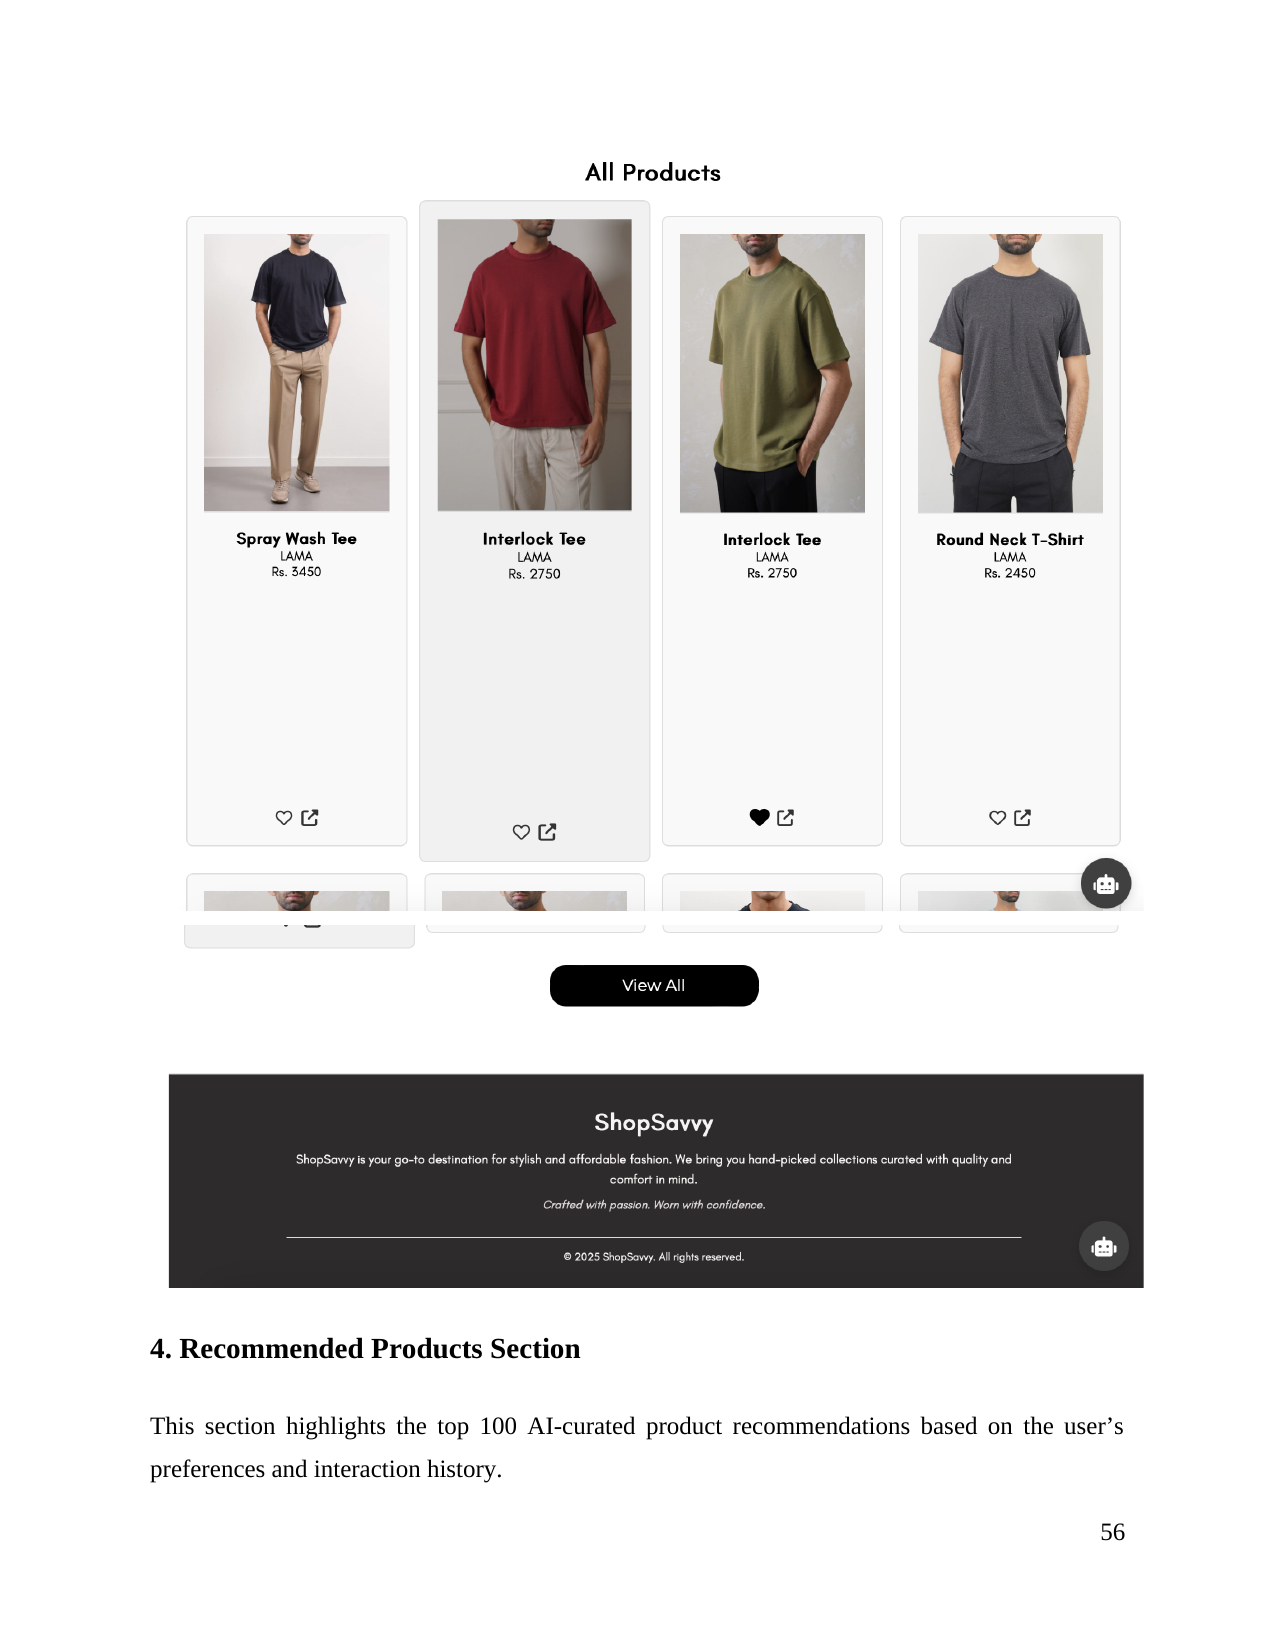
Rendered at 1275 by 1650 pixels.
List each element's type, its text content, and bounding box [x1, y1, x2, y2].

subtitle 4. Recommended Products Section [150, 1331, 1125, 1365]
text This section highlights the top 100 AI-curated product recommendations based on the user’s preferences and interaction history. [150, 1411, 1125, 1483]
